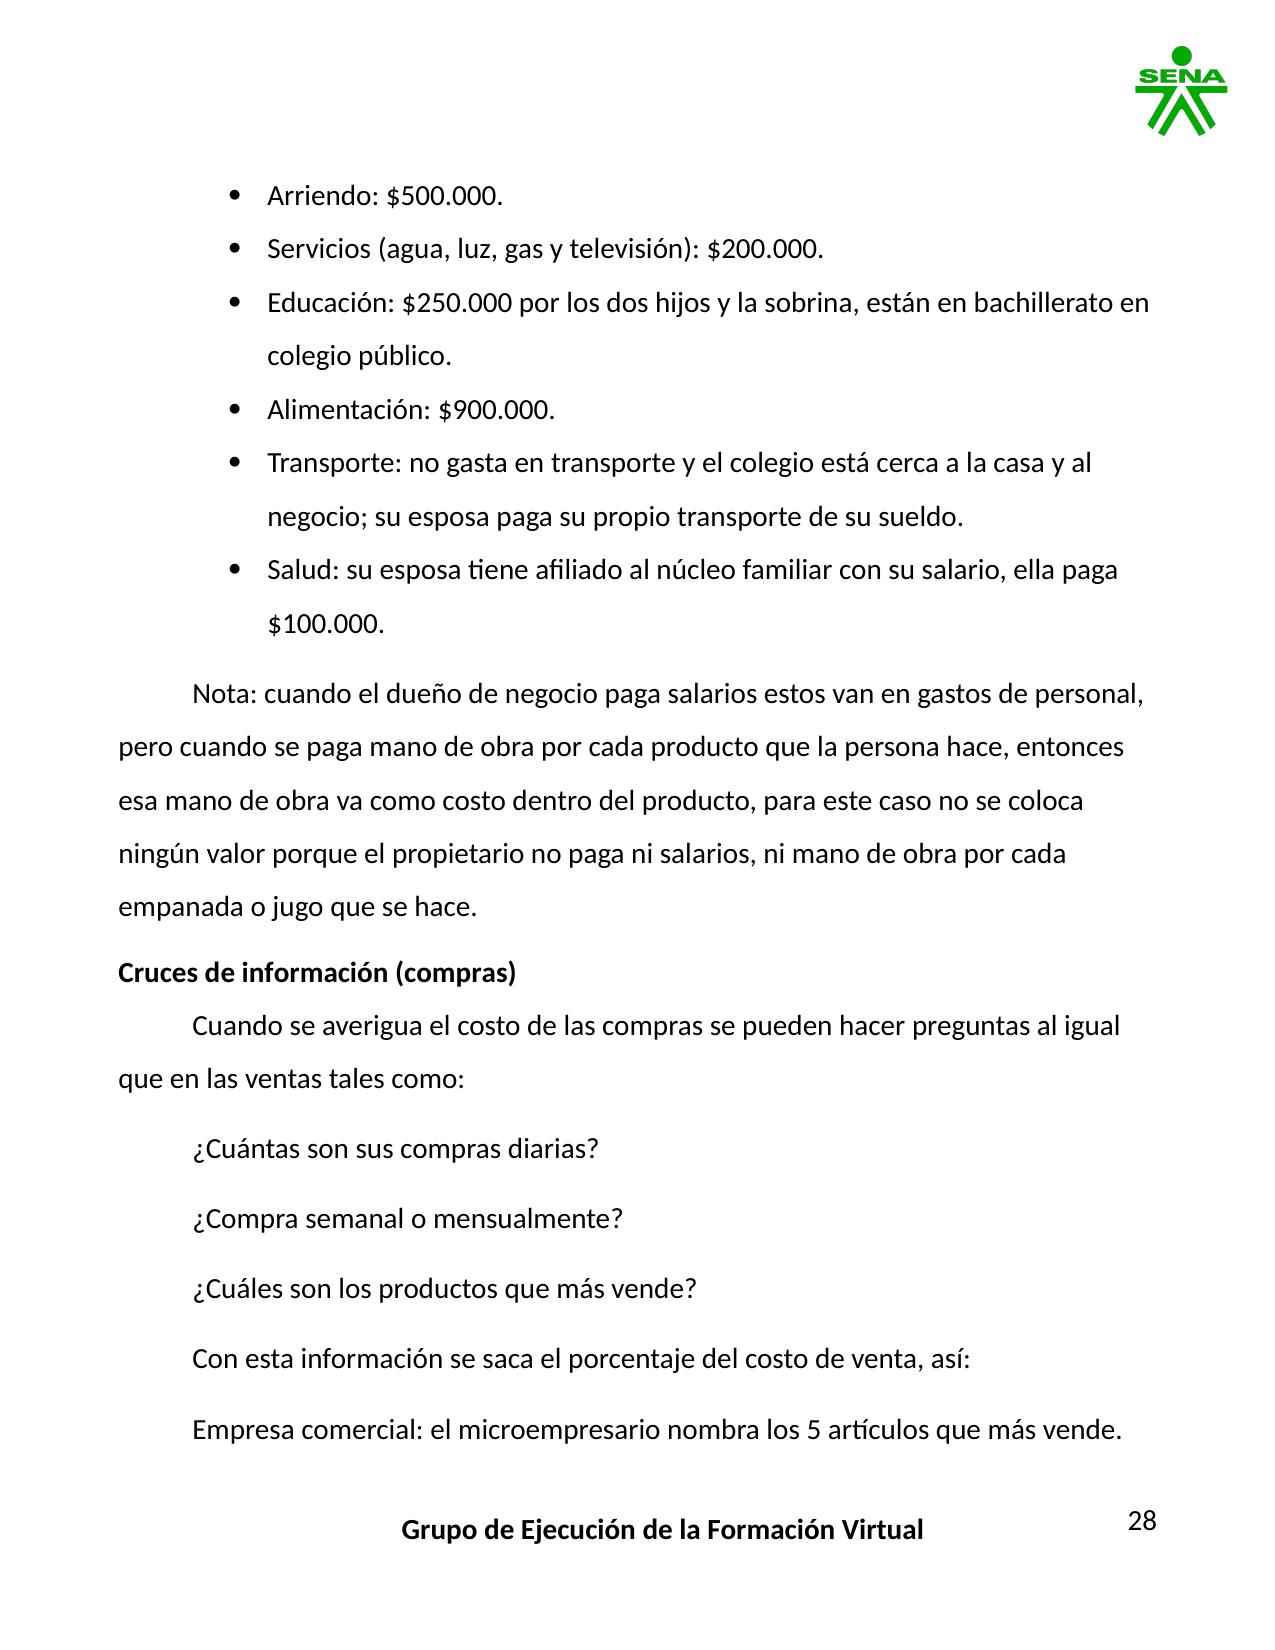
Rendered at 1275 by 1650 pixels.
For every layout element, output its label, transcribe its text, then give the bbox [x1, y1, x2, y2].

text Empresa comercial: el microempresario nombra los 5 artículos que más vende. [118, 1411, 1157, 1446]
picture [1135, 46, 1228, 136]
text Nota: cuando el dueño de negocio paga salarios estos van en gastos de personal, pero cuando se paga mano de obra por cada producto que la persona hace, entonces esa mano de obra va como costo dentro del producto, para este caso no se coloca ningún valor porque el propietario no paga ni salarios, ni mano de obra por cada empanada o jugo que se hace. [118, 675, 1157, 924]
subtitle Cruces de información (compras) [118, 954, 1157, 990]
text Con esta información se saca el porcentaje del costo de venta, así: [118, 1341, 1157, 1376]
list Salud: su esposa tiene afiliado al núcleo familiar con su salario, ella paga $100.000. [229, 551, 1157, 640]
list Alimentación: $900.000. [229, 391, 1157, 427]
text ¿Cuántas son sus compras diarias? [118, 1130, 1157, 1166]
text ¿Cuáles son los productos que más vende? [118, 1271, 1157, 1306]
list Transporte: no gasta en transporte y el colegio está cerca a la casa y al negocio; su esposa paga su propio transporte de su sueldo. [229, 444, 1157, 533]
text ¿Compra semanal o mensualmente? [118, 1200, 1157, 1236]
list Arriendo: $500.000. [229, 177, 1157, 213]
text Cuando se averigua el costo de las compras se pueden hacer preguntas al igual que en las ventas tales como: [118, 1007, 1157, 1096]
list Educación: $250.000 por los dos hijos y la sobrina, están en bachillerato en colegio público. [229, 284, 1157, 373]
list Servicios (agua, luz, gas y televisión): $200.000. [229, 231, 1157, 266]
